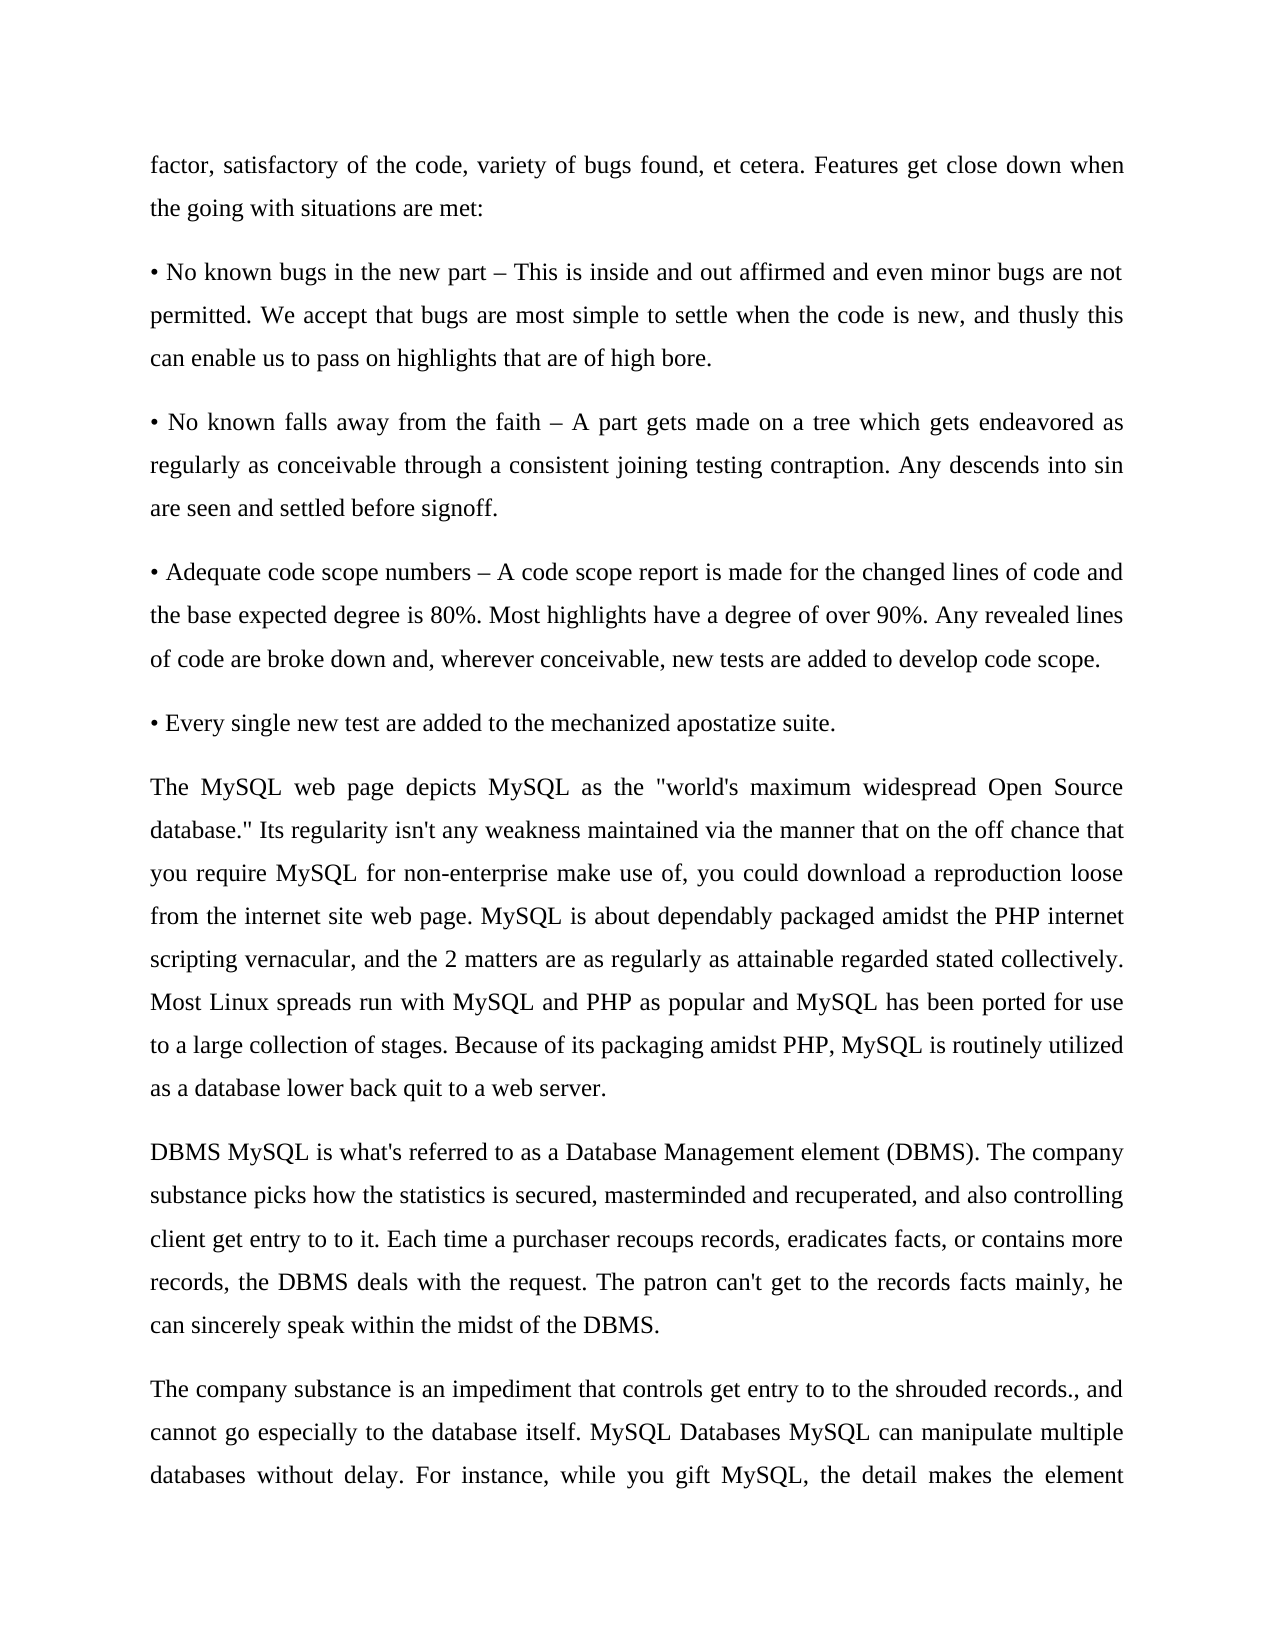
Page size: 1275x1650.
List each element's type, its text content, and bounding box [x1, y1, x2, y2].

text • No known bugs in the new part – This is inside and out affirmed and even minor bugs are not permitted. We accept that bugs are most simple to settle when the code is new, and thusly this can enable us to pass on highlights that are of high bore. [150, 257, 1125, 372]
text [150, 150, 1125, 222]
text The MySQL web page depicts MySQL as the "world's maximum widespread Open Source database." Its regularity isn't any weakness maintained via the manner that on the off chance that you require MySQL for non-enterprise make use of, you could download a reproduction loose from the internet site web page. MySQL is about dependably packaged amidst the PHP internet scripting vernacular, and the 2 matters are as regularly as attainable regarded stated collectively. Most Linux spreads run with MySQL and PHP as popular and MySQL has been ported for use to a large collection of stages. Because of its packaging amidst PHP, MySQL is routinely utilized as a database lower back quit to a web server. [150, 772, 1125, 1102]
text • Every single new test are added to the mechanized apostatize suite. [150, 708, 1125, 736]
text • No known falls away from the faith – A part gets made on a tree which gets endeavored as regularly as conceivable through a consistent joining testing contraption. Any descends into sin are seen and settled before signoff. [150, 407, 1125, 522]
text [150, 1374, 1125, 1489]
text DBMS MySQL is what's referred to as a Database Management element (DBMS). The company substance picks how the statistics is secured, masterminded and recuperated, and also controlling client get entry to to it. Each time a purchaser recoups records, eradicates facts, or contains more records, the DBMS deals with the request. The patron can't get to the records facts mainly, he can sincerely speak within the midst of the DBMS. [150, 1137, 1125, 1339]
text • Adequate code scope numbers – A code scope report is made for the changed lines of code and the base expected degree is 80%. Most highlights have a degree of over 90%. Any revealed lines of code are broke down and, wherever conceivable, new tests are added to develop code scope. [150, 557, 1125, 672]
